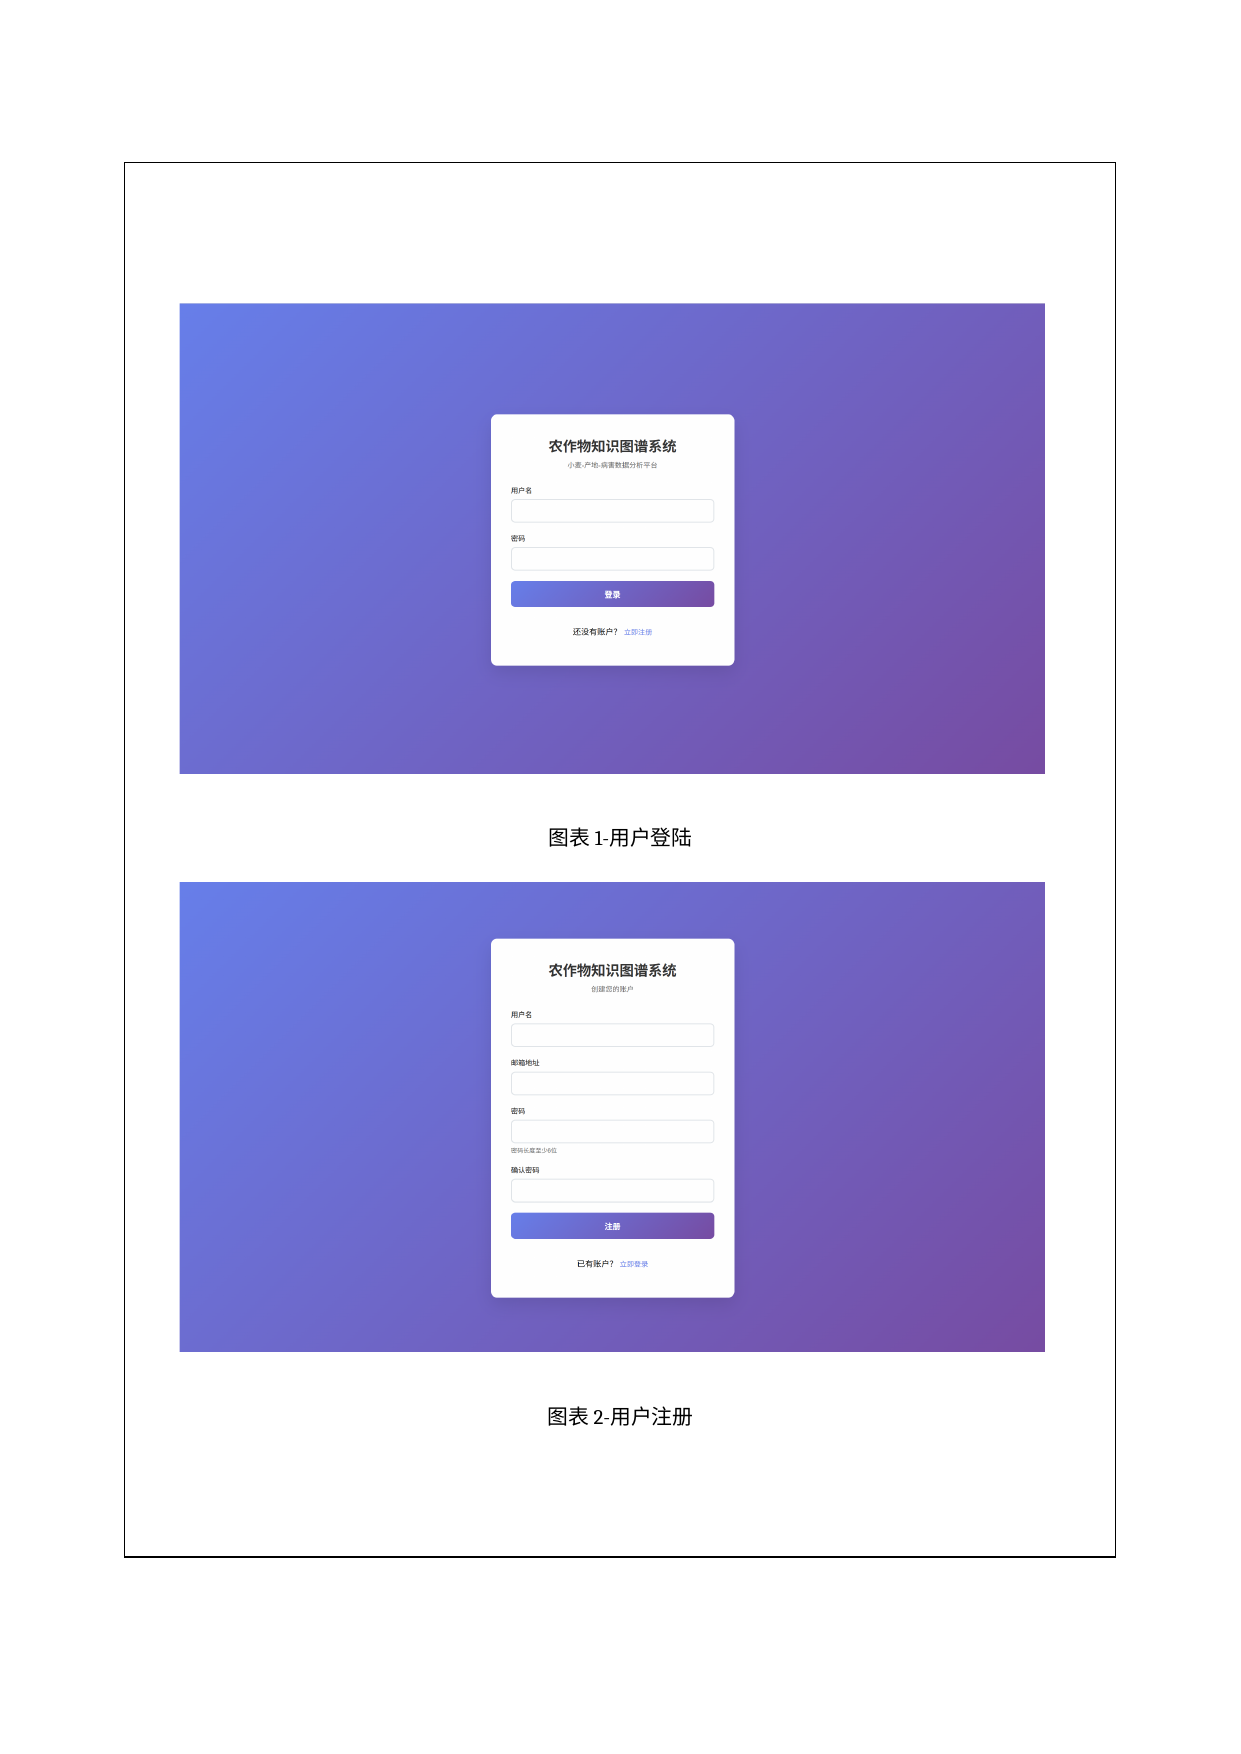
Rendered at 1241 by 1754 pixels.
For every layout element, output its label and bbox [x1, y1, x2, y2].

picture [179, 303, 1045, 774]
table_cell [125, 163, 1115, 1556]
picture [179, 882, 1045, 1352]
